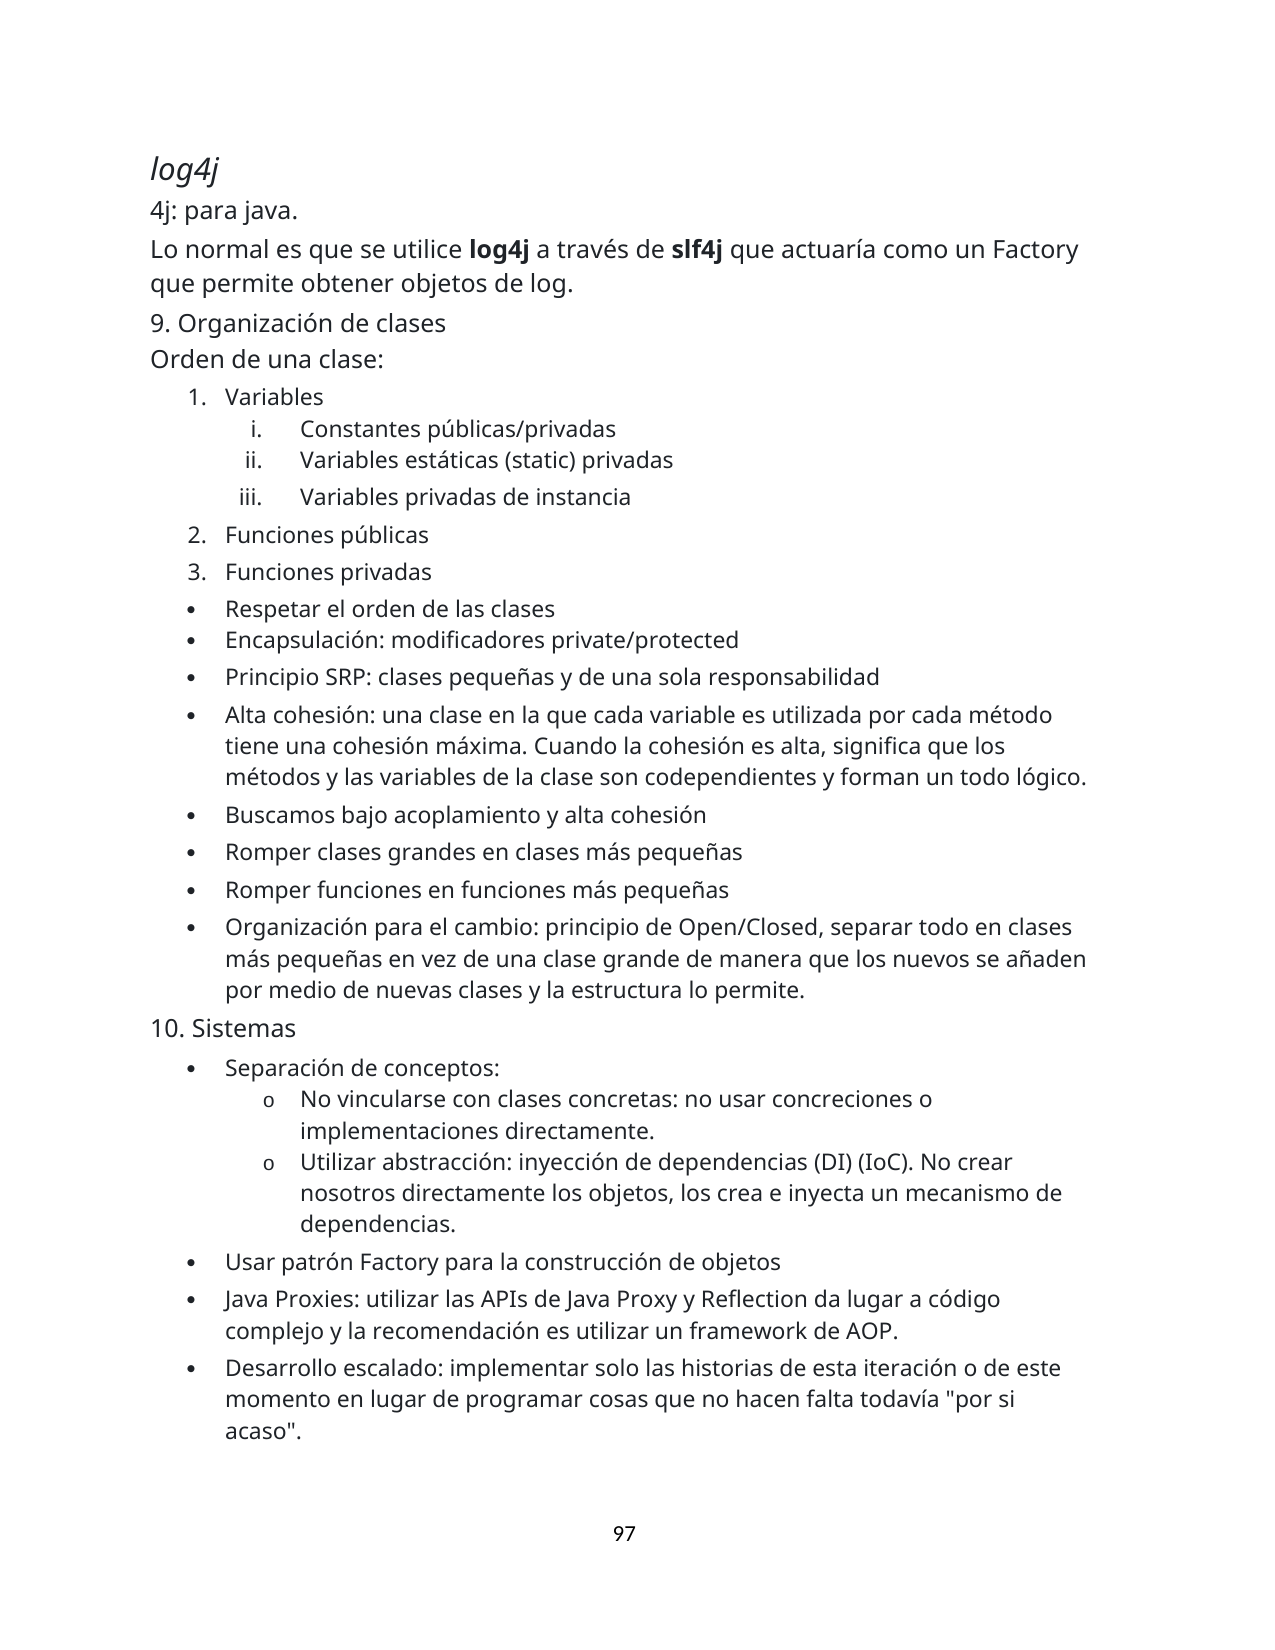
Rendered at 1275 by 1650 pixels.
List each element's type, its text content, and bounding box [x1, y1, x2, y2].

list Separación de conceptos: [187, 1052, 1098, 1083]
list Funciones públicas [187, 519, 1098, 550]
list Variables privadas de instancia [262, 481, 1098, 512]
list No vincularse con clases concretas: no usar concreciones o implementaciones directamente. [262, 1083, 1098, 1146]
text 4j: para java. [150, 193, 1098, 227]
list Variables estáticas (static) privadas [262, 444, 1098, 475]
text Orden de una clase: [150, 342, 1098, 376]
subtitle 10. Sistemas [150, 1010, 1098, 1044]
list Respetar el orden de las clases [187, 593, 1098, 624]
list Organización para el cambio: principio de Open/Closed, separar todo en clases más pequeñas en vez de una clase grande de manera que los nuevos se añaden por medio de nuevas clases y la estructura lo permite. [187, 911, 1098, 1005]
list Funciones privadas [187, 556, 1098, 587]
list Romper clases grandes en clases más pequeñas [187, 836, 1098, 868]
list Utilizar abstracción: inyección de dependencias (DI) (IoC). No crear nosotros directamente los objetos, los crea e inyecta un mecanismo de dependencias. [262, 1146, 1098, 1239]
list Principio SRP: clases pequeñas y de una sola responsabilidad [187, 661, 1098, 693]
text Lo normal es que se utilice log4j a través de slf4j que actuaría como un Factory que permite obtener objetos de log. [150, 232, 1098, 300]
list Romper funciones en funciones más pequeñas [187, 874, 1098, 905]
list Alta cohesión: una clase en la que cada variable es utilizada por cada método tiene una cohesión máxima. Cuando la cohesión es alta, significa que los métodos y las variables de la clase son codependientes y forman un todo lógico. [187, 699, 1098, 793]
list Constantes públicas/privadas [262, 412, 1098, 444]
subtitle log4j [150, 147, 1098, 189]
list Variables [187, 381, 1098, 412]
list Buscamos bajo acoplamiento y alta cohesión [187, 799, 1098, 830]
subtitle 9. Organización de clases [150, 305, 1098, 339]
list Encapsulación: modificadores private/protected [187, 624, 1098, 655]
list Usar patrón Factory para la construcción de objetos [187, 1246, 1098, 1277]
list Java Proxies: utilizar las APIs de Java Proxy y Reflection da lugar a código complejo y la recomendación es utilizar un framework de AOP. [187, 1283, 1098, 1346]
list Desarrollo escalado: implementar solo las historias de esta iteración o de este momento en lugar de programar cosas que no hacen falta todavía "por si acaso". [187, 1352, 1098, 1446]
